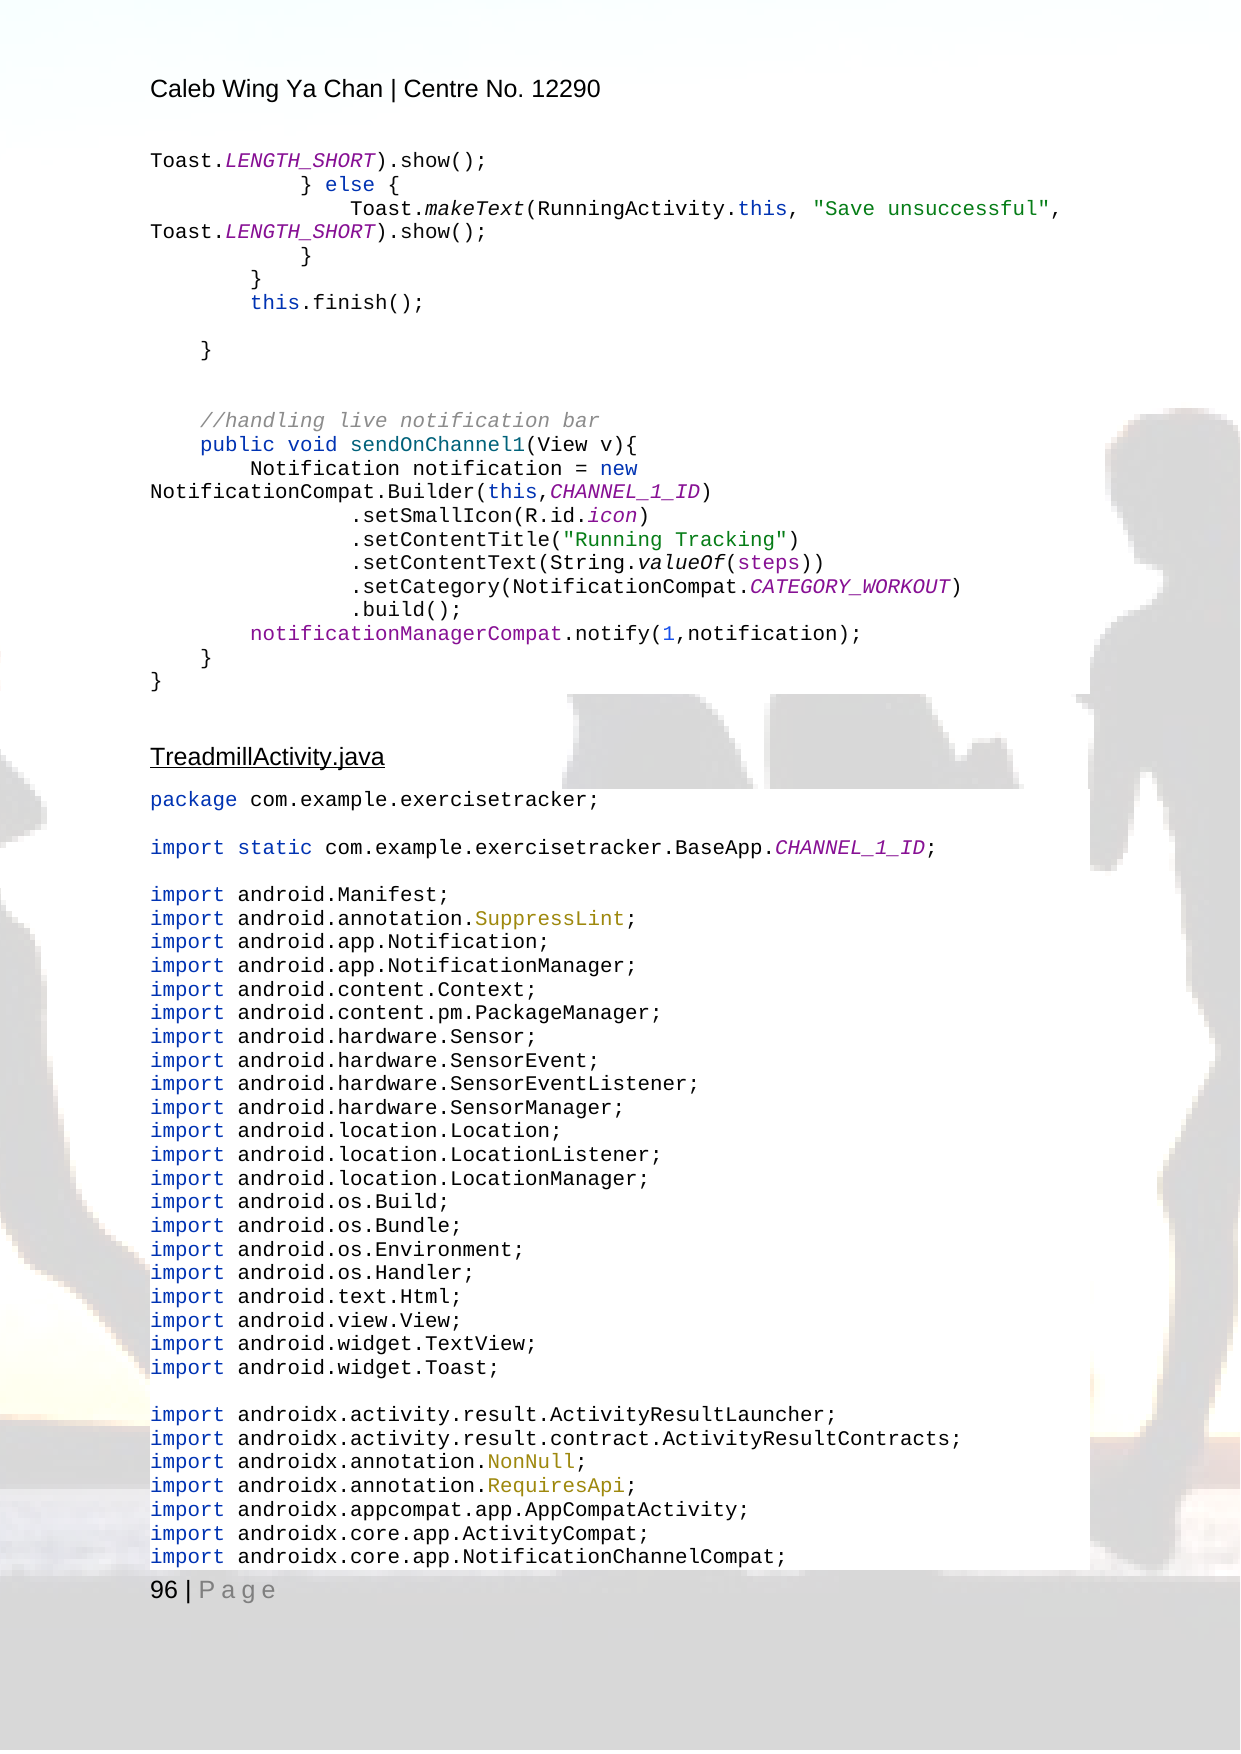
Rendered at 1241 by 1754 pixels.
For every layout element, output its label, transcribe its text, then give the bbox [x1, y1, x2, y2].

text TreadmillActivity.java [150, 742, 1090, 771]
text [150, 789, 1090, 1570]
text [150, 150, 1090, 694]
